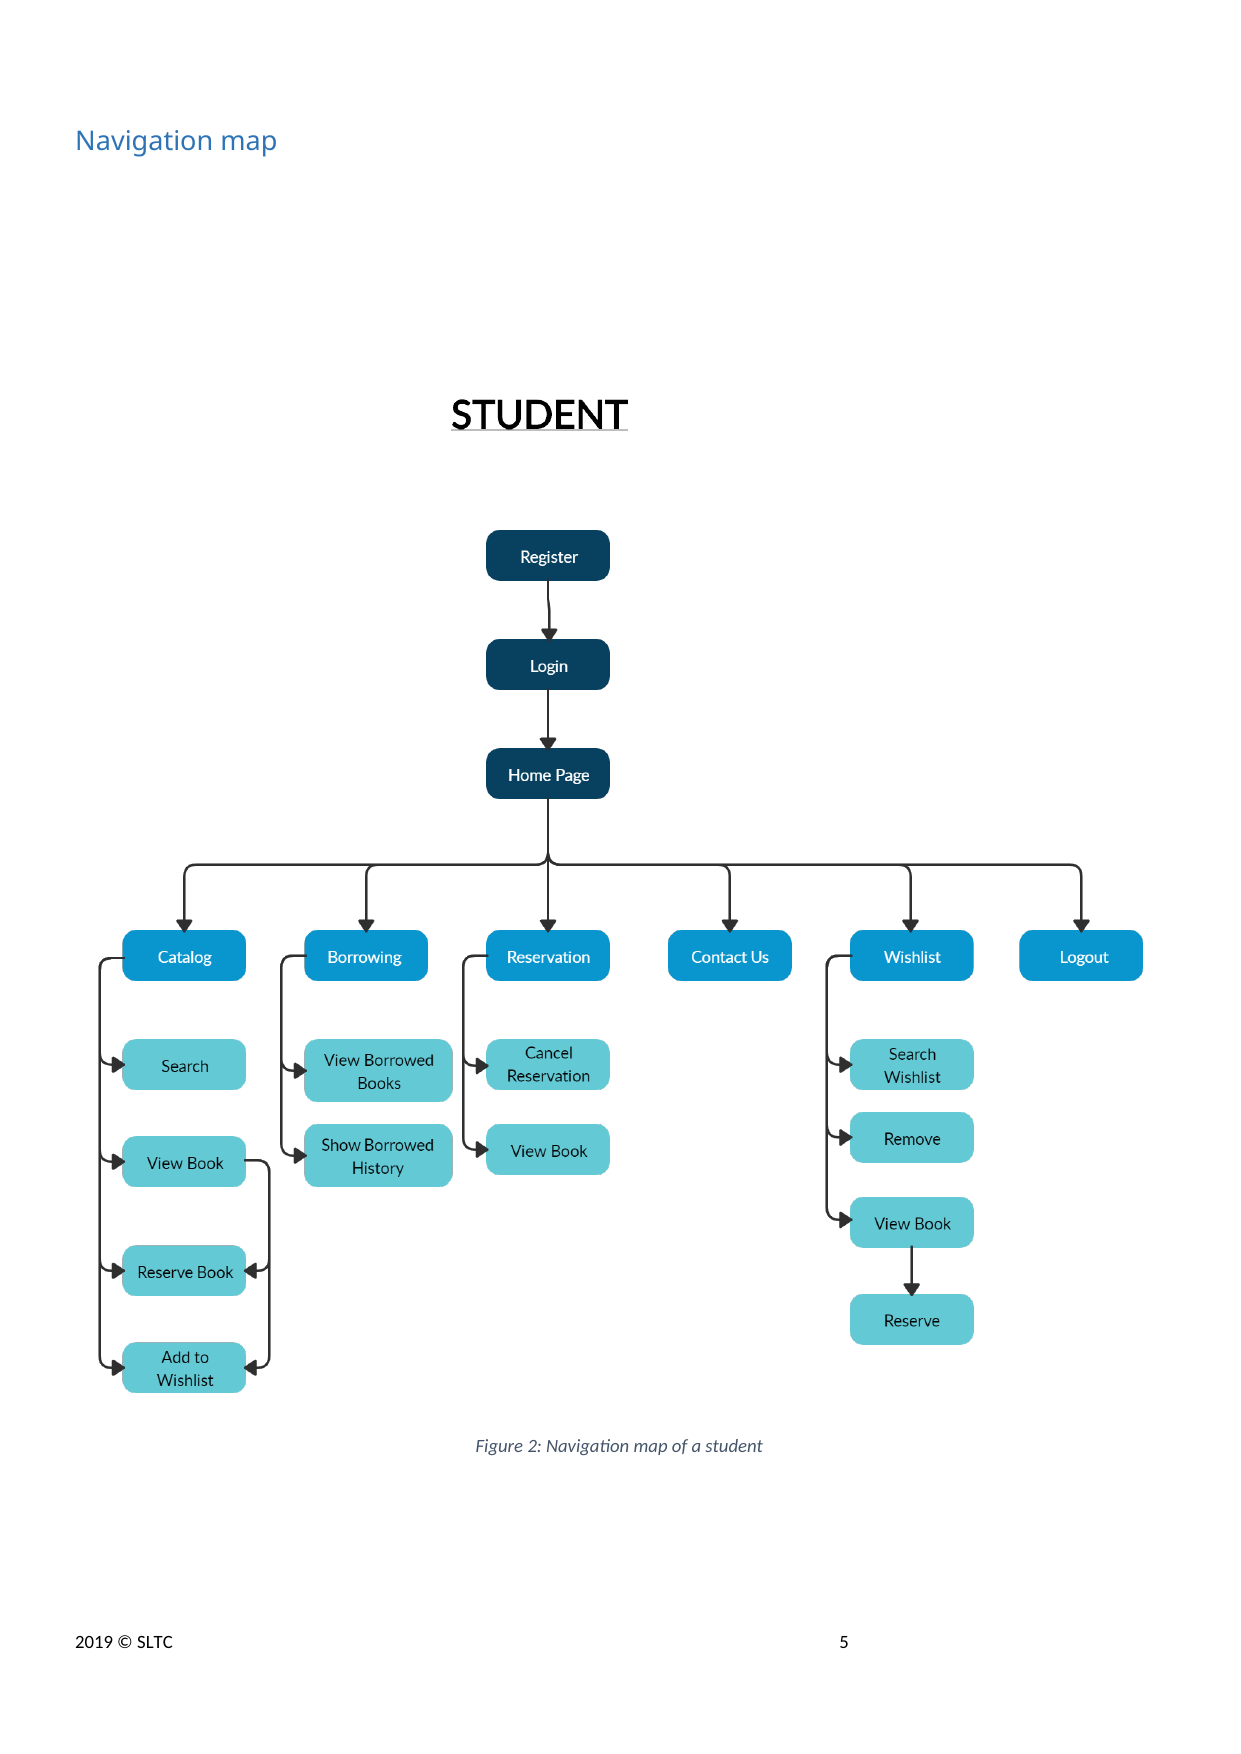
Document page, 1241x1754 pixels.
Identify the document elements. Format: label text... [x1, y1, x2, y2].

text Figure 2: Navigation map of a student [75, 1435, 1165, 1458]
subtitle Navigation map [75, 122, 1165, 159]
picture [75, 349, 1166, 1416]
